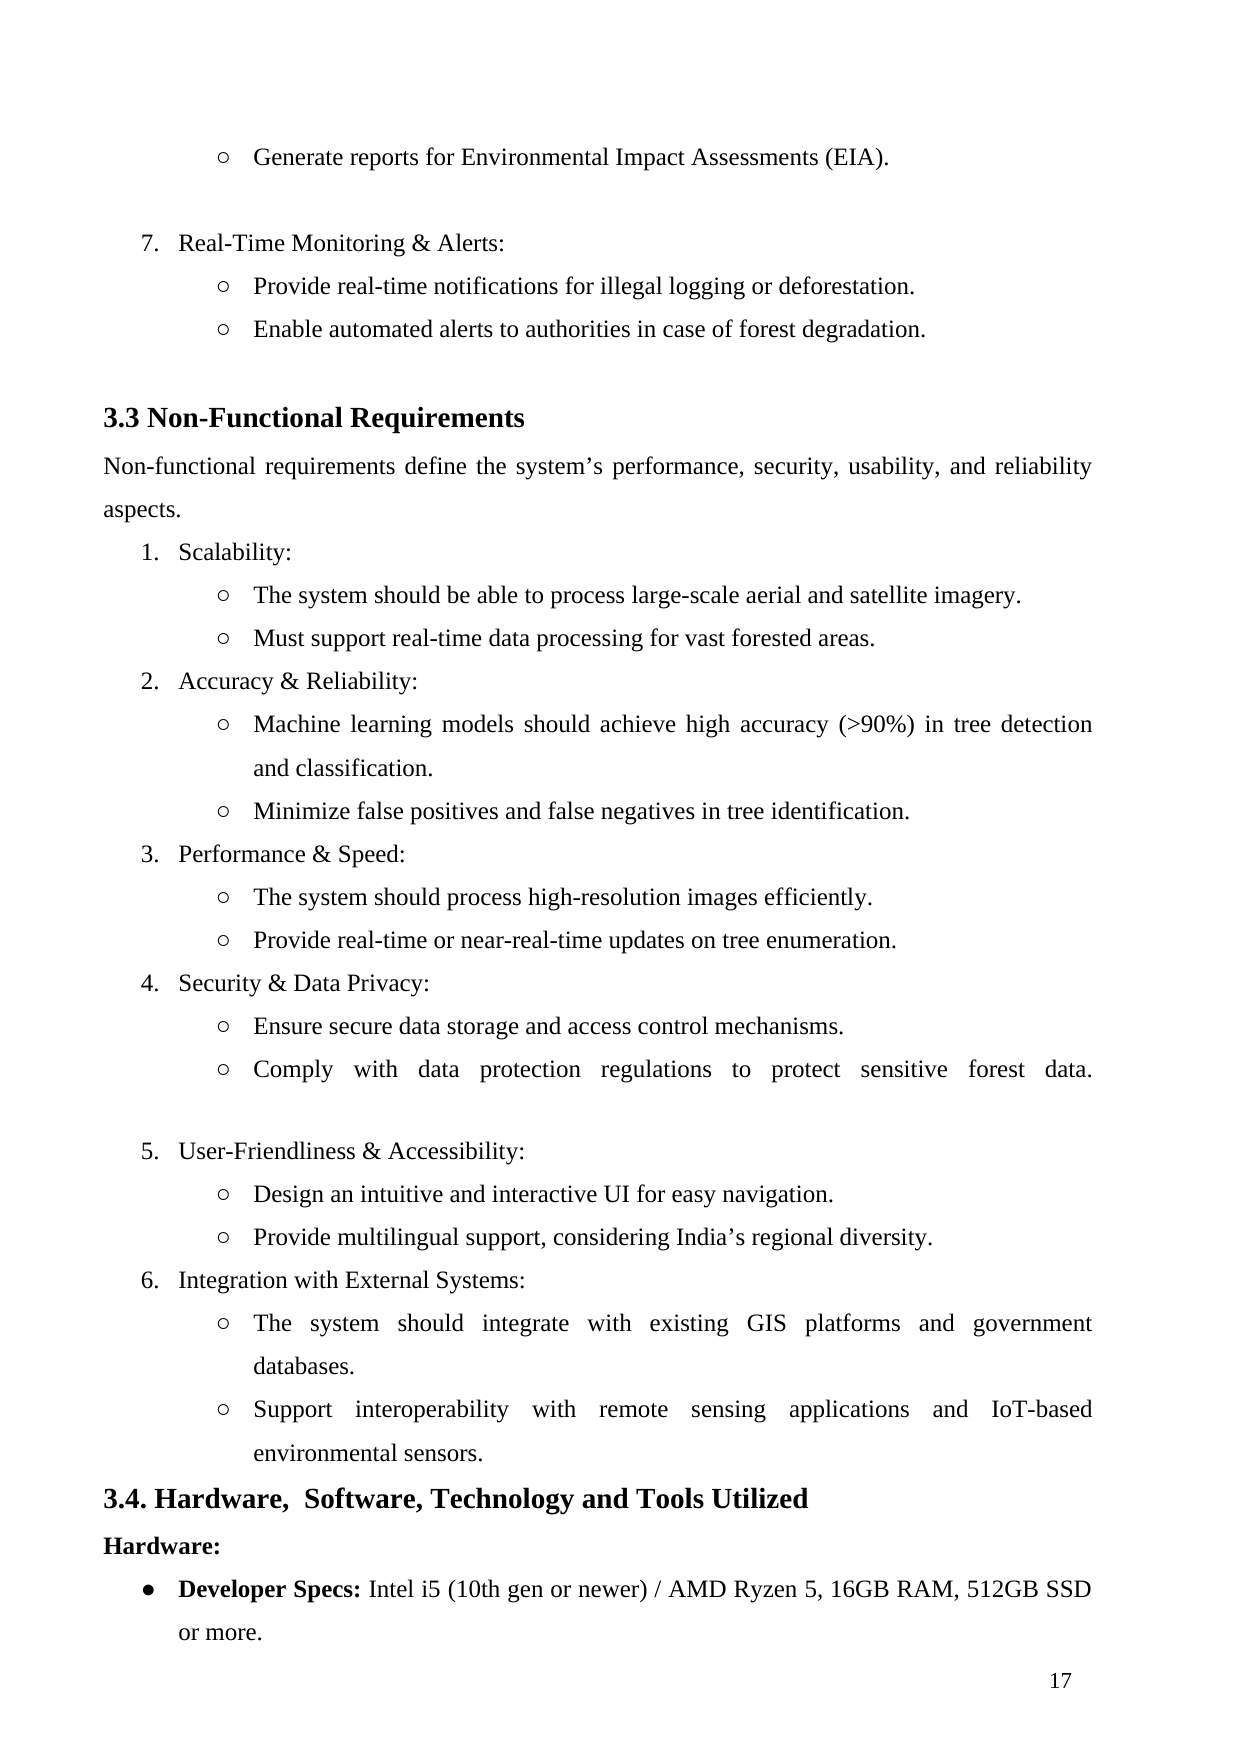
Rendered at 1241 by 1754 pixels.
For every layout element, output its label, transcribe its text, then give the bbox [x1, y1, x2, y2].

list Support interoperability with remote sensing applications and IoT-based environmental sensors. [216, 1394, 1093, 1466]
list Accuracy & Reliability: [141, 666, 1093, 695]
list Minimize false positives and false negatives in tree identification. [216, 796, 1093, 824]
list Performance & Speed: [141, 839, 1093, 868]
list Design an intuitive and interactive UI for easy navigation. [216, 1179, 1093, 1208]
list Real-Time Monitoring & Alerts: [141, 228, 1093, 257]
list User-Friendliness & Accessibility: [141, 1136, 1093, 1164]
list Provide real-time notifications for illegal logging or deforestation. [216, 271, 1093, 300]
list Must support real-time data processing for vast forested areas. [216, 623, 1093, 652]
list Integration with External Systems: [141, 1265, 1093, 1294]
list Security & Data Privacy: [141, 968, 1093, 997]
subtitle 3.3 Non-Functional Requirements [103, 400, 1093, 434]
list The system should be able to process large-scale aerial and satellite imagery. [216, 580, 1093, 609]
list The system should integrate with existing GIS platforms and government databases. [216, 1308, 1093, 1380]
list Developer Specs: Intel i5 (10th gen or newer) / AMD Ryzen 5, 16GB RAM, 512GB SSD or more. [141, 1574, 1093, 1646]
list Comply with data protection regulations to protect sensitive forest data. [216, 1054, 1093, 1123]
text Non-functional requirements define the system’s performance, security, usability, and reliability aspects. [103, 451, 1093, 523]
list Scalability: [141, 537, 1093, 566]
text 3.4. Hardware, Software, Technology and Tools Utilized [103, 1481, 1093, 1514]
list Provide real-time or near-real-time updates on tree enumeration. [216, 925, 1093, 954]
list Generate reports for Environmental Impact Assessments (EIA). [216, 142, 1093, 170]
list Provide multilingual support, considering India’s regional diversity. [216, 1222, 1093, 1251]
list Ensure secure data storage and access control mechanisms. [216, 1011, 1093, 1040]
subtitle Hardware: [103, 1531, 1093, 1560]
list The system should process high-resolution images efficiently. [216, 882, 1093, 911]
list Machine learning models should achieve high accuracy (>90%) in tree detection and classification. [216, 709, 1093, 781]
list Enable automated alerts to authorities in case of forest degradation. [216, 314, 1093, 343]
